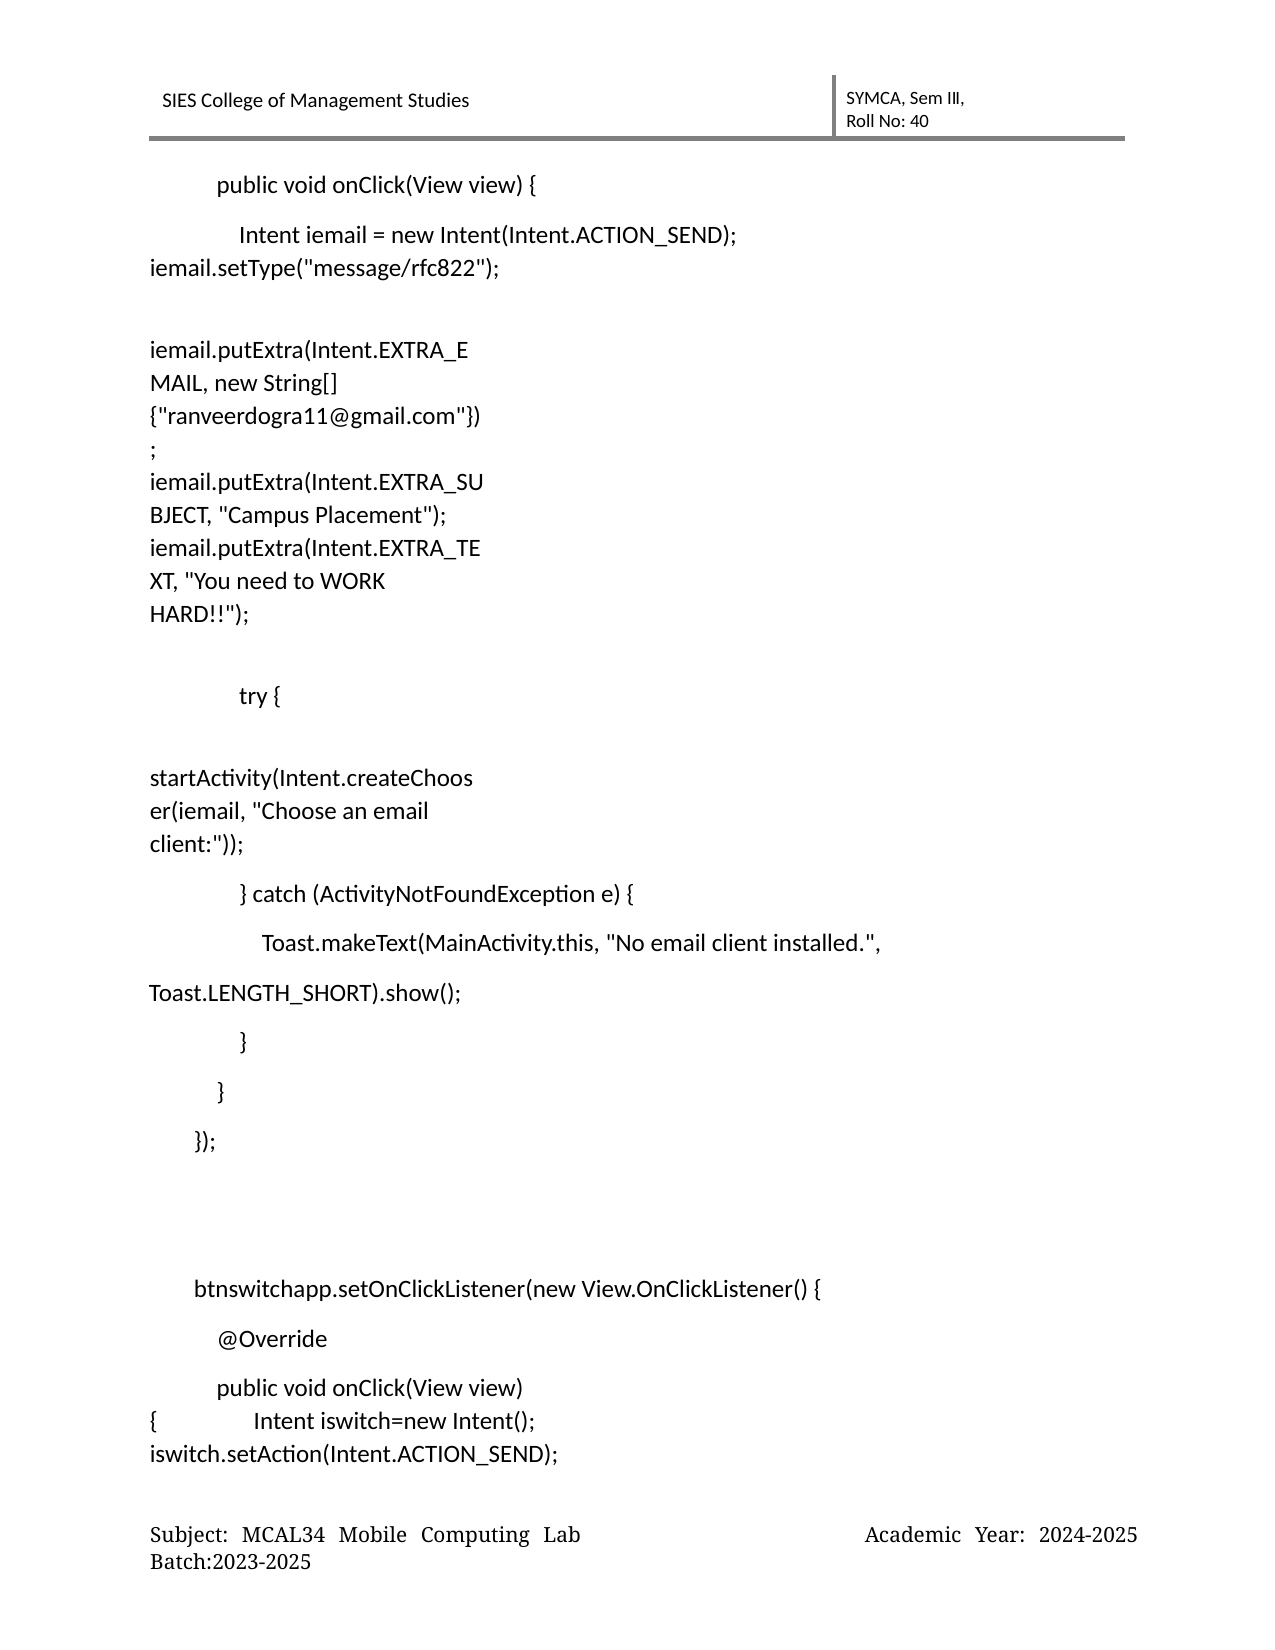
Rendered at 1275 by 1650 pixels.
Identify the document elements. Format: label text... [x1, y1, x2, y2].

text } catch (ActivityNotFoundException e) { [148, 878, 934, 908]
text public void onClick(View view) { [148, 170, 934, 200]
text } [148, 1076, 934, 1106]
text Intent iemail = new Intent(Intent.ACTION_SEND); iemail.setType("message/rfc822"); [148, 219, 934, 283]
text btnswitchapp.setOnClickListener(new View.OnClickListener() { [148, 1273, 934, 1304]
text public void onClick(View view) { Intent iswitch=new Intent(); iswitch.setAction(Intent.ACTION_SEND); [148, 1372, 651, 1469]
text Toast.LENGTH_SHORT).show(); [148, 977, 934, 1007]
text startActivity(Intent.createChooser(iemail, "Choose an email client:")); [148, 730, 484, 859]
text }); [148, 1125, 934, 1156]
text try { [148, 680, 934, 711]
text Toast.makeText(MainActivity.this, "No email client installed.", [148, 927, 934, 958]
text @Override [148, 1323, 934, 1353]
text } [148, 1026, 934, 1057]
text iemail.putExtra(Intent.EXTRA_EMAIL, new String[]{"ranveerdogra11@gmail.com"}); iemail.putExtra(Intent.EXTRA_SUBJECT, "Campus Placement"); iemail.putExtra(Intent.EXTRA_TEXT, "You need to WORK HARD!!"); [148, 302, 484, 628]
